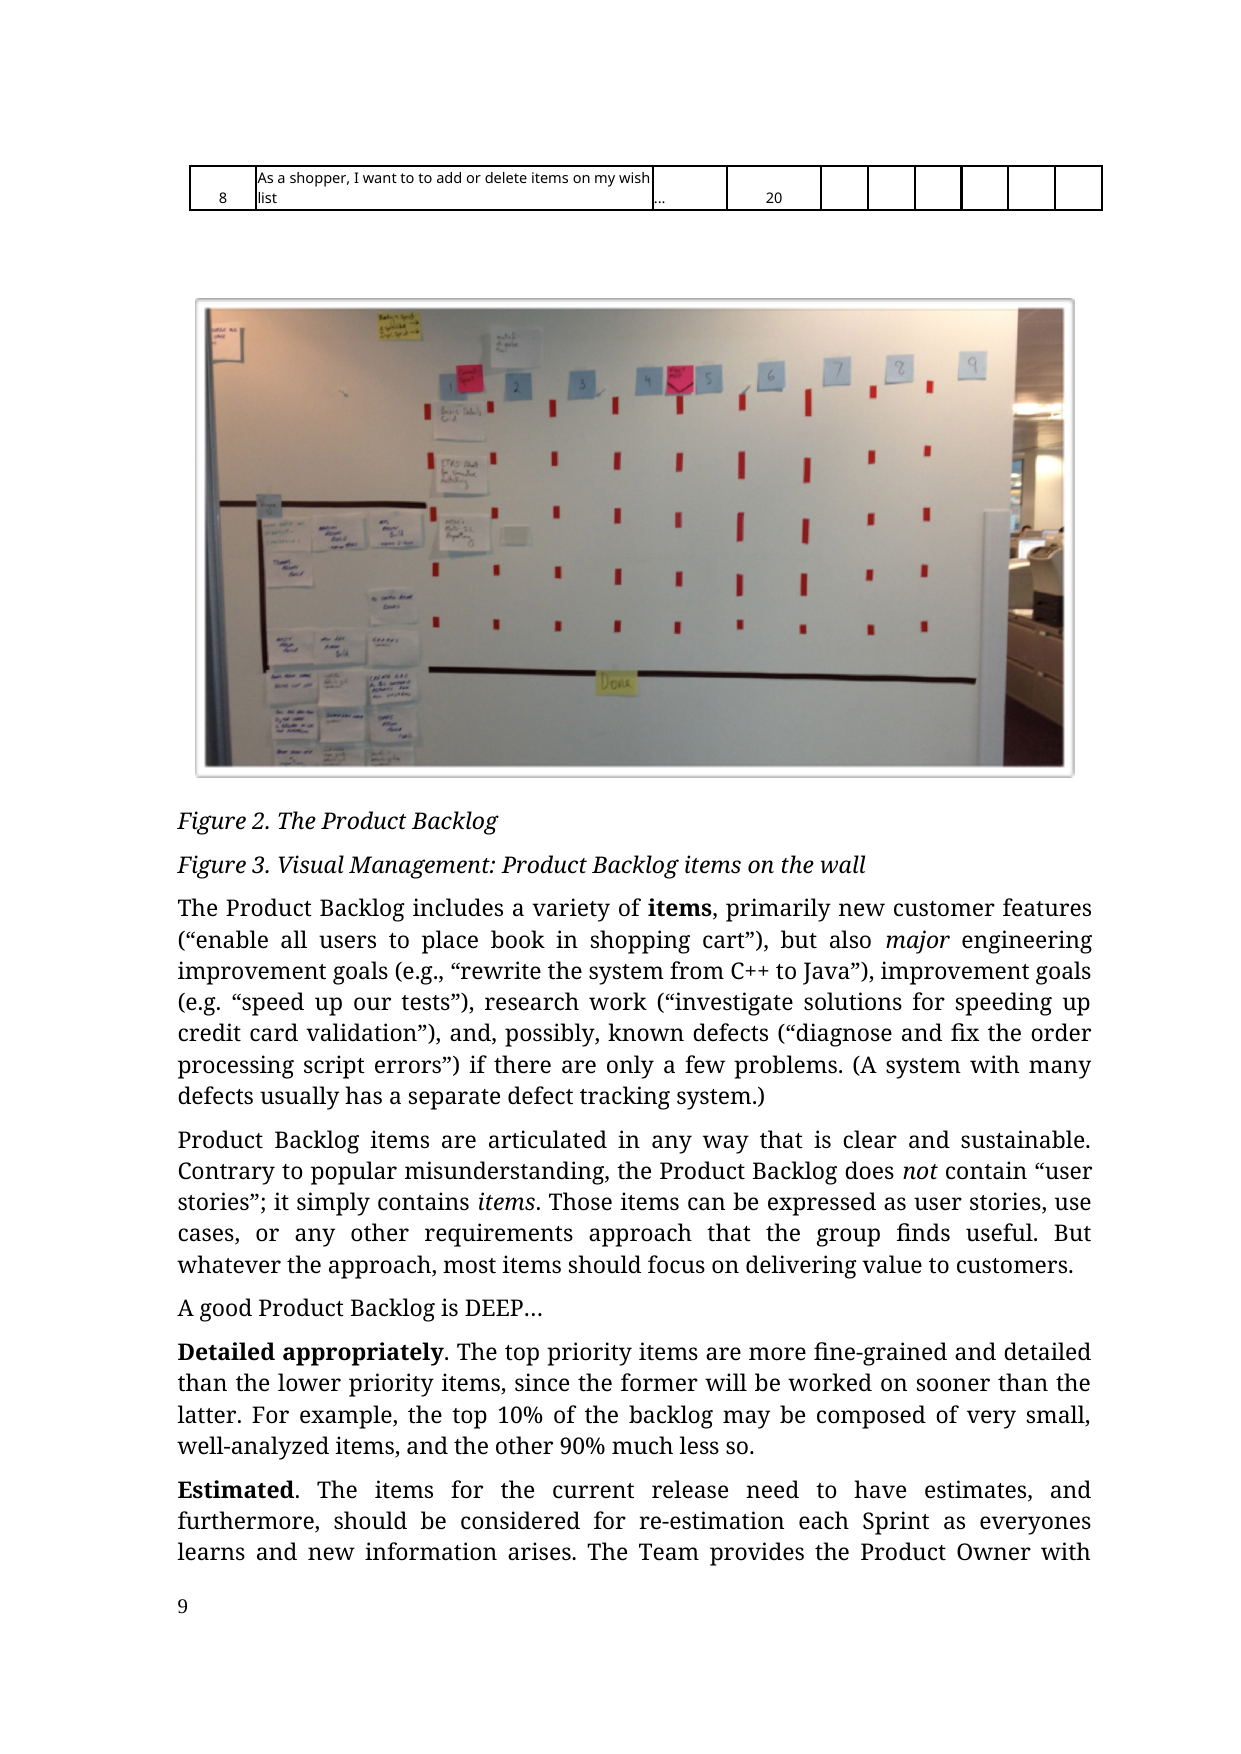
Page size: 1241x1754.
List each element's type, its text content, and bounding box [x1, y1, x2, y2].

text The Product Backlog includes a variety of items, primarily new customer features (“enable all users to place book in shopping cart”), but also major engineering improvement goals (e.g., “rewrite the system from C++ to Java”), improvement goals (e.g. “speed up our tests”), research work (“investigate solutions for speeding up credit card validation”), and, possibly, known defects (“diagnose and fix the order processing script errors”) if there are only a few problems. (A system with many defects usually has a separate defect tracking system.) [177, 892, 1093, 1111]
text Figure 3. Visual Management: Product Backlog items on the wall [177, 848, 1093, 880]
table_cell [869, 167, 914, 209]
table_cell [822, 167, 867, 209]
table_cell ... [654, 167, 726, 209]
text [177, 1473, 1093, 1567]
table_cell 20 [728, 167, 820, 209]
text Detailed appropriately. The top priority items are more fine-grained and detailed than the lower priority items, since the former will be worked on sooner than the latter. For example, the top 10% of the backlog may be composed of very small, well-analyzed items, and the other 90% much less so. [177, 1336, 1093, 1461]
picture [195, 298, 1075, 780]
table_cell [916, 167, 960, 209]
text Product Backlog items are articulated in any way that is clear and sustainable. Contrary to popular misunderstanding, the Product Backlog does not contain “user stories”; it simply contains items. Those items can be expressed as user stories, use cases, or any other requirements approach that the group finds useful. But whatever the approach, most items should focus on delivering value to customers. [177, 1123, 1093, 1280]
table_cell [963, 167, 1007, 209]
table_cell 8 [191, 167, 255, 209]
table_cell [1056, 167, 1101, 209]
table_cell [1009, 167, 1054, 209]
text A good Product Backlog is DEEP… [177, 1292, 1093, 1323]
table_cell As a shopper, I want to to add or delete items on my wish list [257, 167, 652, 209]
